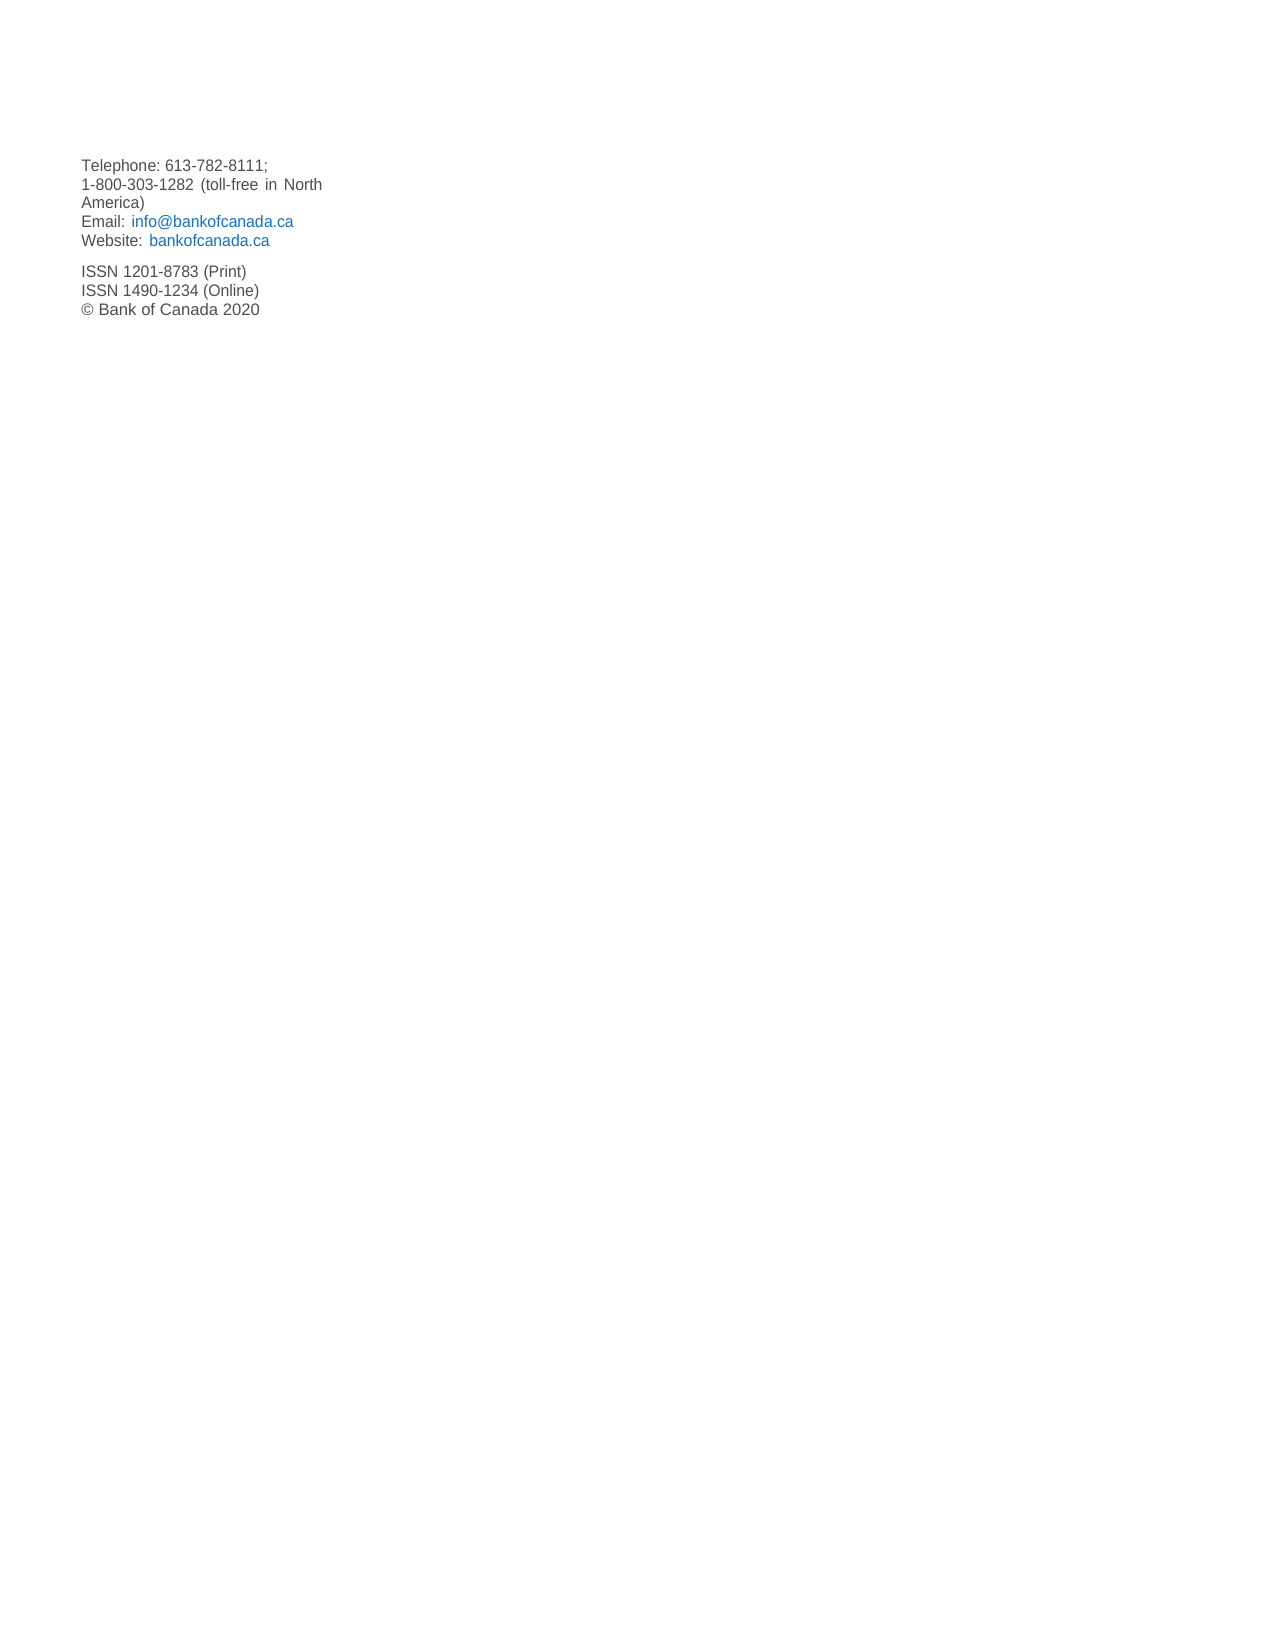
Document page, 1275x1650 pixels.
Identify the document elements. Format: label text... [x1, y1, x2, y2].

text ISSN 1201-8783 (Print) [81, 263, 328, 282]
text 1-800-303-1282 (toll-free in North America) [81, 175, 328, 213]
text © Bank of Canada 2020 [81, 300, 328, 319]
text Email: info@bankofcanada.ca Website: bankofcanada.ca [81, 213, 328, 251]
text Telephone: 613-782-8111; [81, 156, 328, 175]
text ISSN 1490-1234 (Online) [81, 282, 328, 300]
